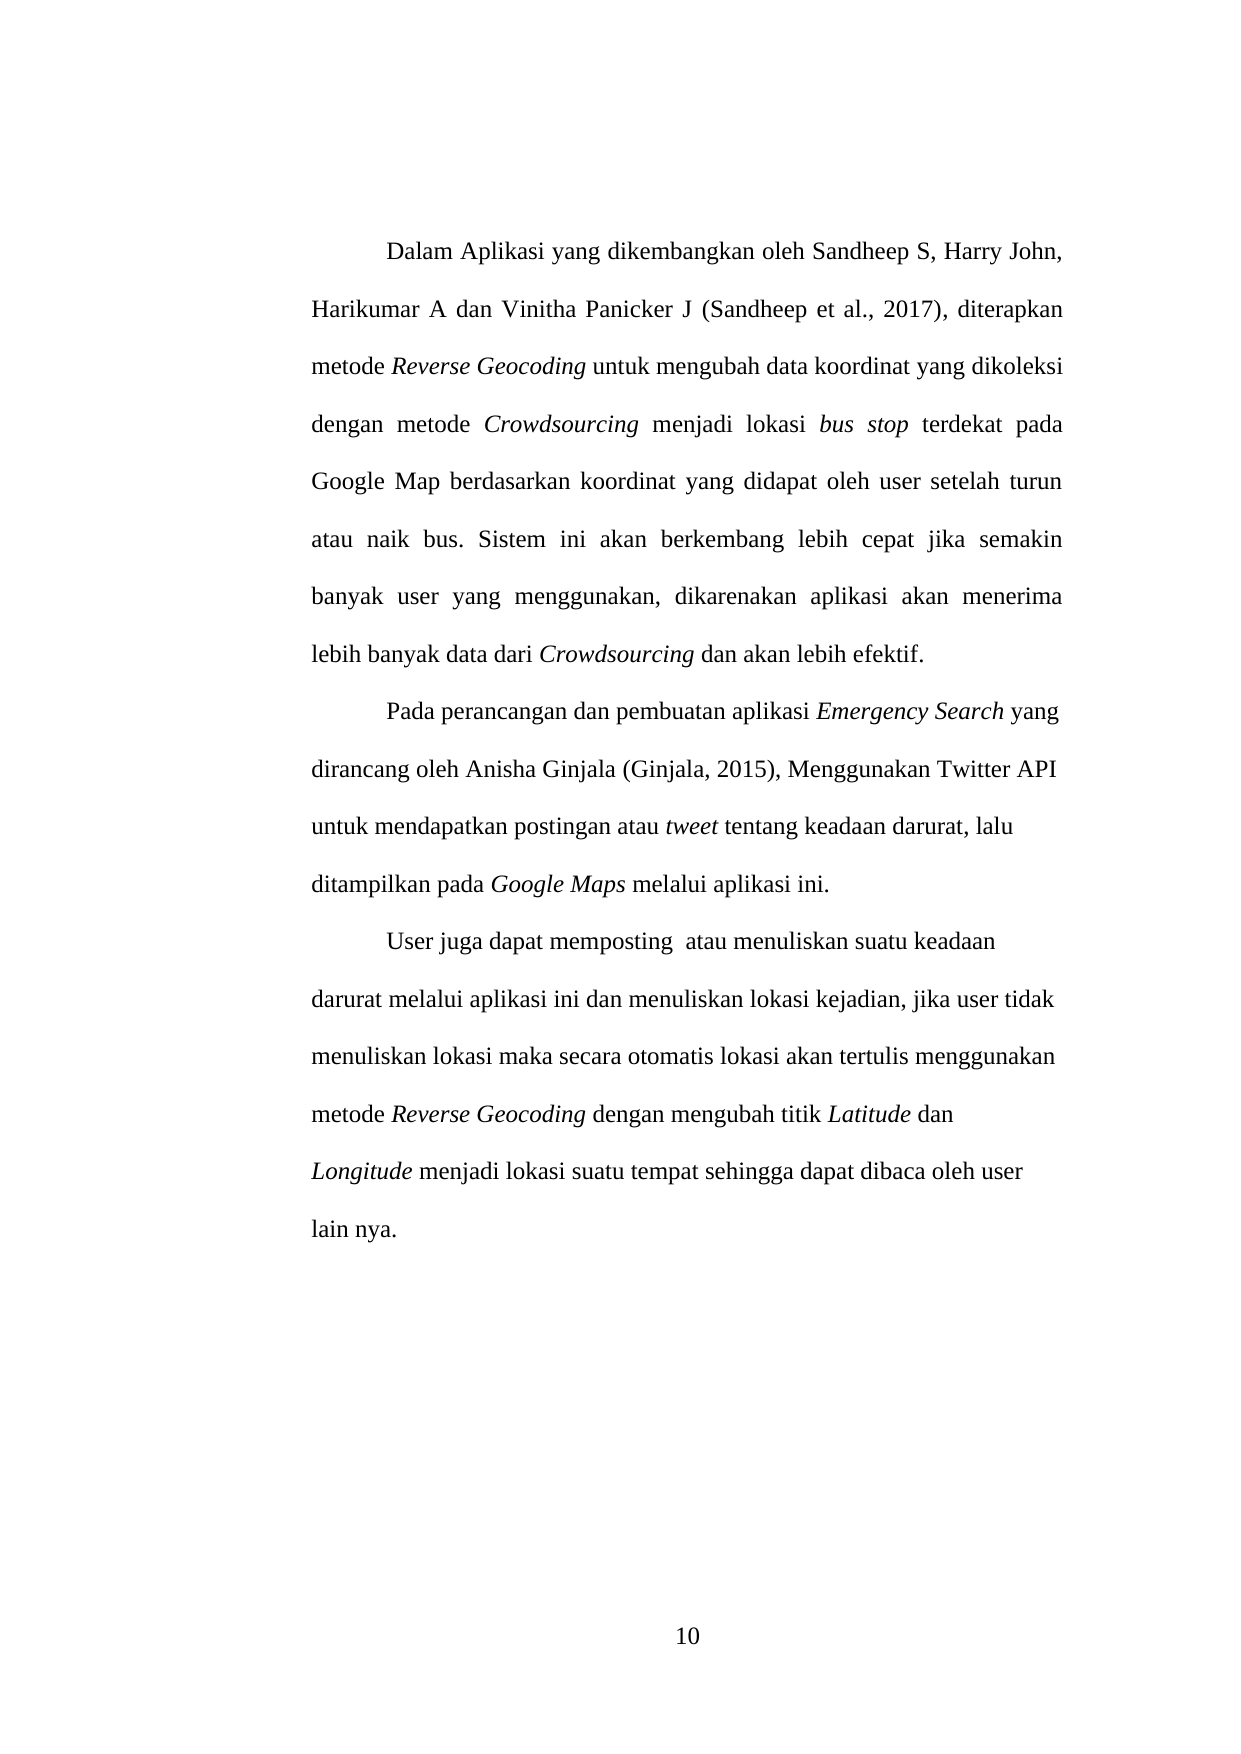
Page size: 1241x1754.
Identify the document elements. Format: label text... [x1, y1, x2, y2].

text Dalam Aplikasi yang dikembangkan oleh Sandheep S, Harry John, Harikumar A dan Vinitha Panicker J (Sandheep et al., 2017), diterapkan metode Reverse Geocoding untuk mengubah data koordinat yang dikoleksi dengan metode Crowdsourcing menjadi lokasi bus stop terdekat pada Google Map berdasarkan koordinat yang didapat oleh user setelah turun atau naik bus. Sistem ini akan berkembang lebih cepat jika semakin banyak user yang menggunakan, dikarenakan aplikasi akan menerima lebih banyak data dari Crowdsourcing dan akan lebih efektif. [311, 236, 1063, 667]
text User juga dapat memposting atau menuliskan suatu keadaan darurat melalui aplikasi ini dan menuliskan lokasi kejadian, jika user tidak menuliskan lokasi maka secara otomatis lokasi akan tertulis menggunakan metode Reverse Geocoding dengan mengubah titik Latitude dan Longitude menjadi lokasi suatu tempat sehingga dapat dibaca oleh user lain nya. [311, 926, 1063, 1242]
text Pada perancangan dan pembuatan aplikasi Emergency Search yang dirancang oleh Anisha Ginjala (Ginjala, 2015), Menggunakan Twitter API untuk mendapatkan postingan atau tweet tentang keadaan darurat, lalu ditampilkan pada Google Maps melalui aplikasi ini. [311, 696, 1063, 897]
